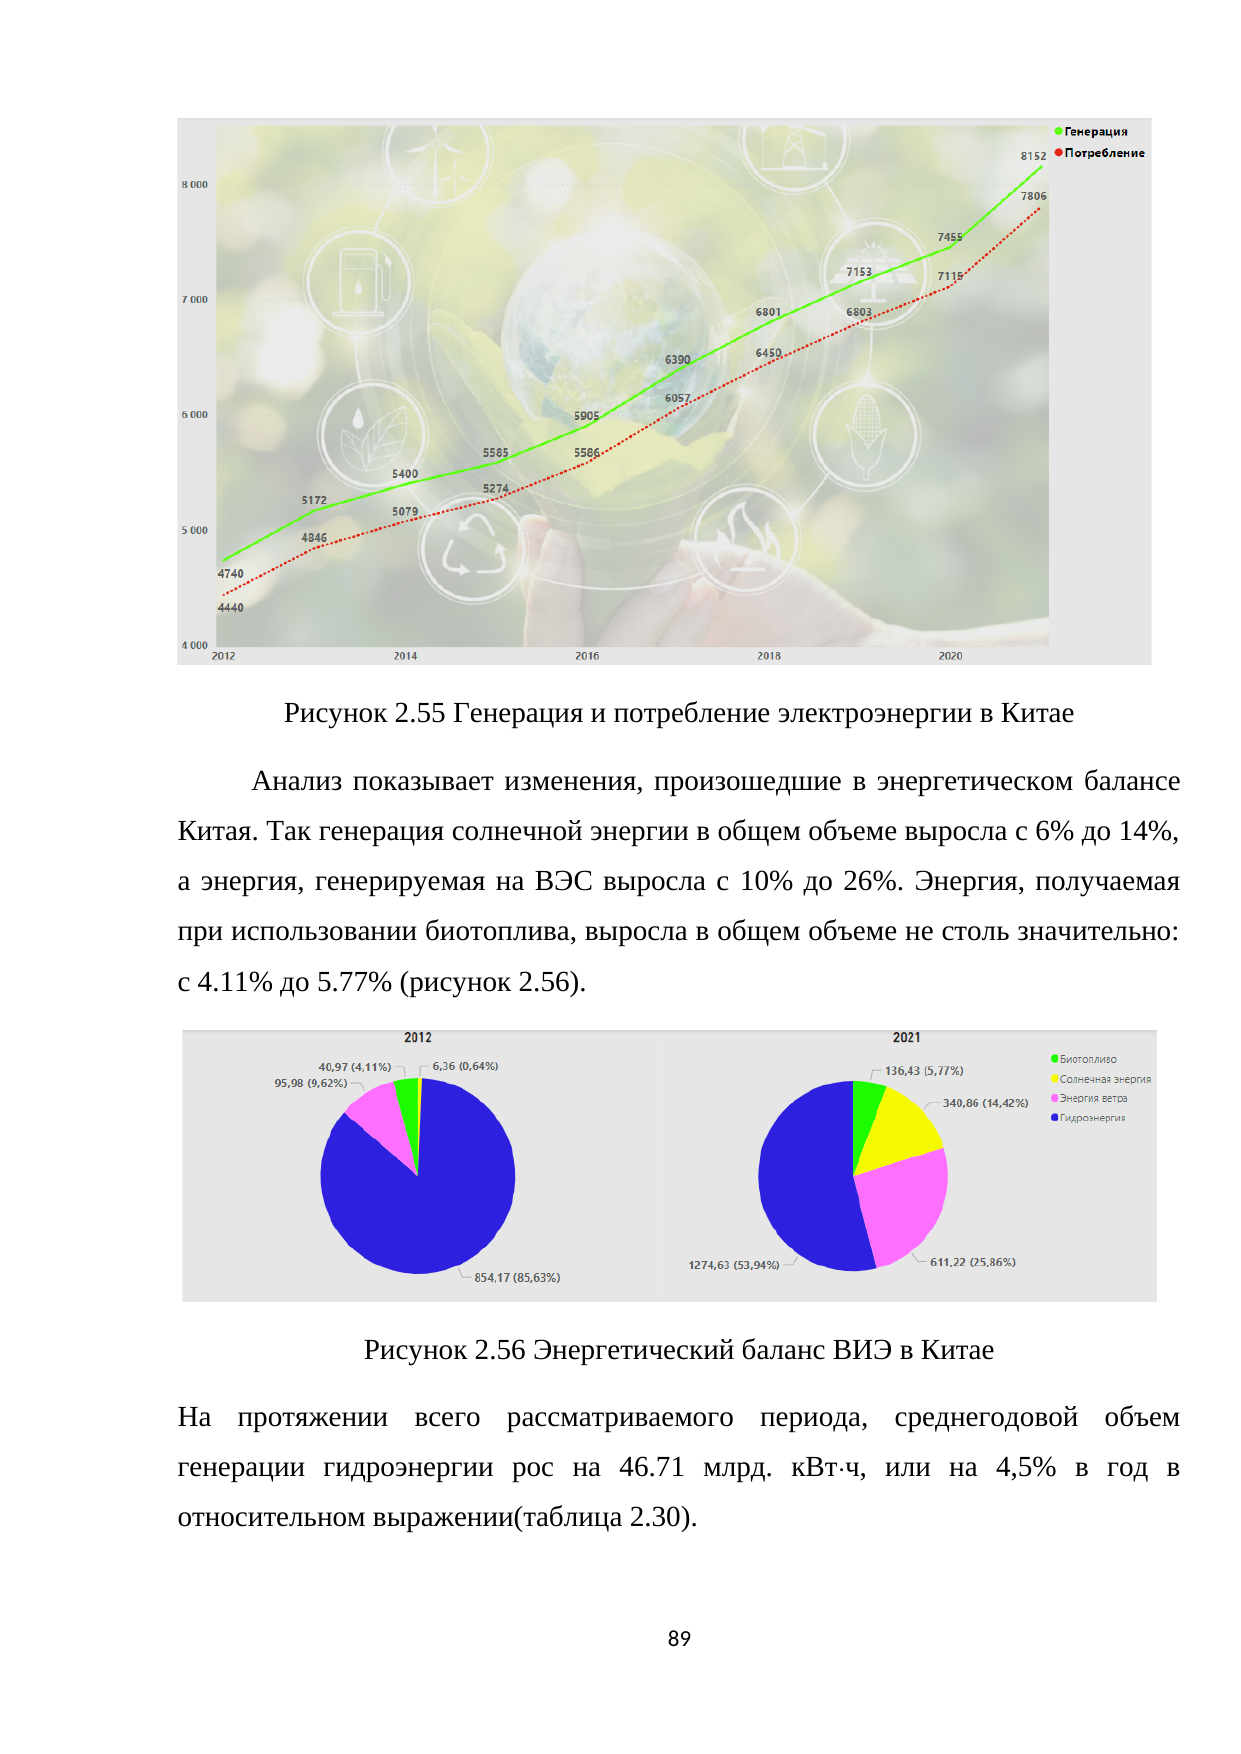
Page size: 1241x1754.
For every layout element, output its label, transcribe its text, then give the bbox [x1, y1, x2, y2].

text На протяжении всего рассматриваемого периода, среднегодовой объем генерации гидроэнергии рос на 46.71 млрд. кВт⋅ч, или на 4,5% в год в относительном выражении(таблица 2.30). [177, 1399, 1181, 1533]
picture [177, 118, 1152, 665]
text Рисунок 2.56 Энергетический баланс ВИЭ в Китае [177, 1332, 1181, 1365]
picture [182, 1030, 1157, 1302]
text Анализ показывает изменения, произошедшие в энергетическом балансе Китая. Так генерация солнечной энергии в общем объеме выросла с 6% до 14%, а энергия, генерируемая на ВЭС выросла с 10% до 26%. Энергия, получаемая при использовании биотоплива, выросла в общем объеме не столь значительно: c 4.11% до 5.77% (рисунок 2.56). [177, 763, 1181, 997]
text Рисунок 2.55 Генерация и потребление электроэнергии в Китае [177, 696, 1181, 729]
